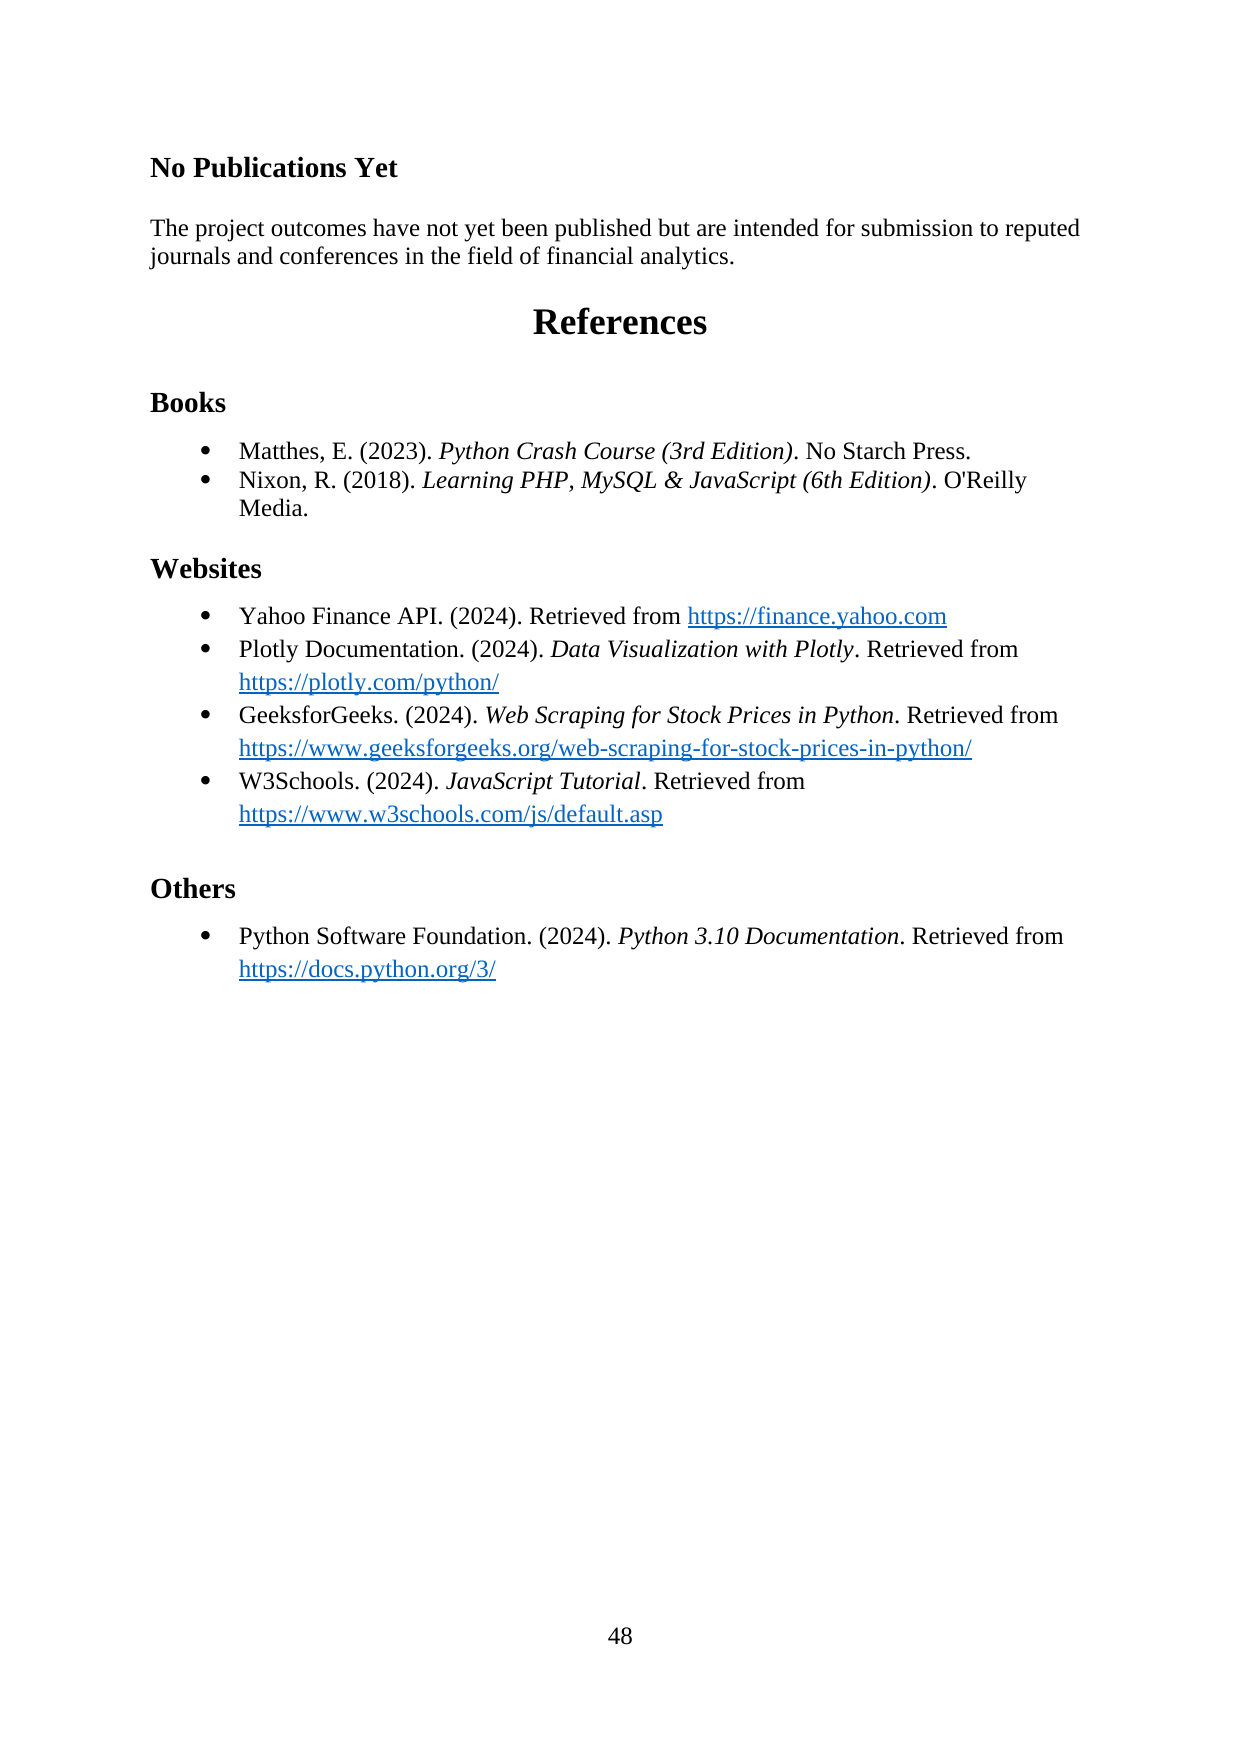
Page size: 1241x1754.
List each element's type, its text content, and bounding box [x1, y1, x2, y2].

text Others [150, 871, 1090, 904]
list GeeksforGeeks. (2024). Web Scraping for Stock Prices in Python. Retrieved from https://www.geeksforgeeks.org/web-scraping-for-stock-prices-in-python/ [201, 700, 1090, 762]
subtitle No Publications Yet [150, 150, 1090, 183]
list Plotly Documentation. (2024). Data Visualization with Plotly. Retrieved from https://plotly.com/python/ [201, 634, 1090, 696]
list Python Software Foundation. (2024). Python 3.10 Documentation. Retrieved from https://docs.python.org/3/ [201, 921, 1090, 983]
list Nixon, R. (2018). Learning PHP, MySQL & JavaScript (6th Edition). O'Reilly Media. [201, 465, 1090, 522]
list W3Schools. (2024). JavaScript Tutorial. Retrieved from https://www.w3schools.com/js/default.asp [201, 766, 1090, 828]
text The project outcomes have not yet been published but are intended for submission to reputed journals and conferences in the field of financial analytics. [150, 213, 1090, 270]
text Websites [150, 551, 1090, 584]
list Matthes, E. (2023). Python Crash Course (3rd Edition). No Starch Press. [201, 436, 1090, 465]
text References [150, 299, 1090, 342]
text Books [150, 386, 1090, 419]
list Yahoo Finance API. (2024). Retrieved from https://finance.yahoo.com [201, 601, 1090, 630]
